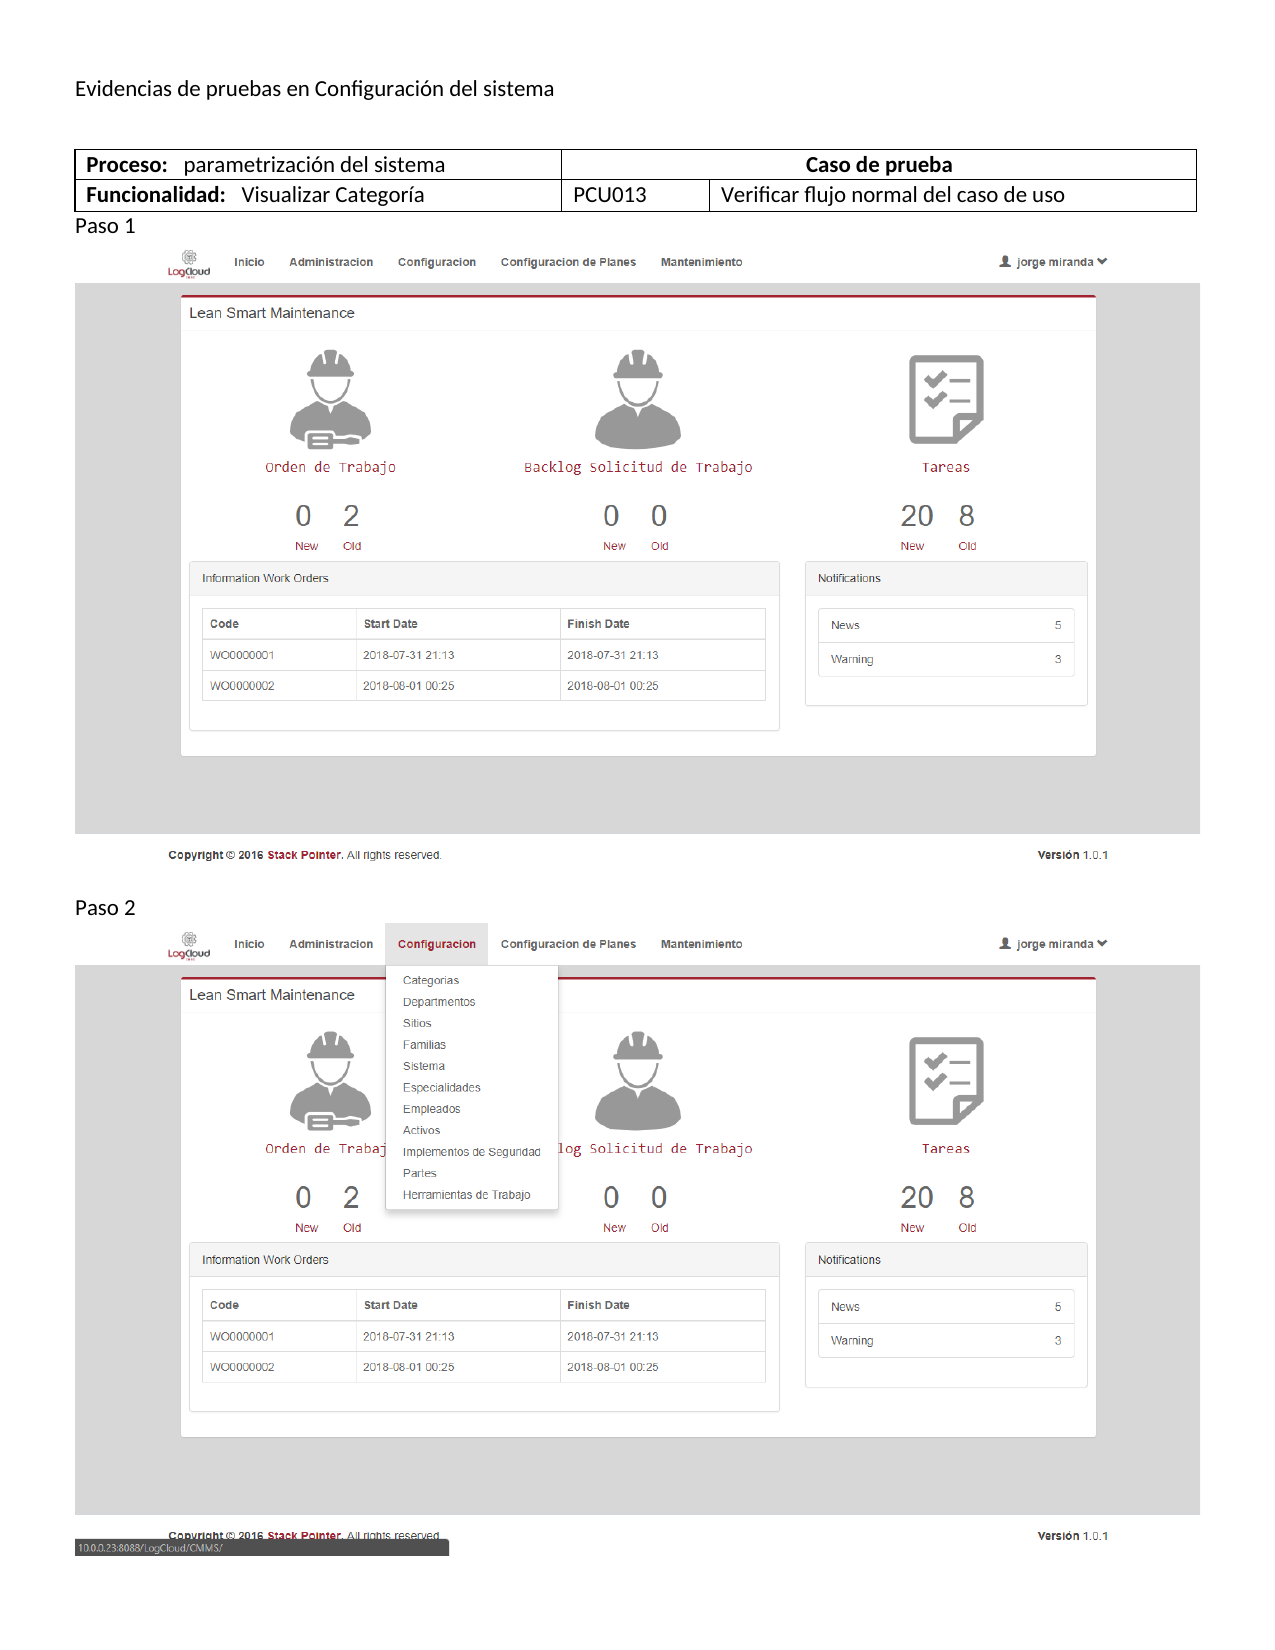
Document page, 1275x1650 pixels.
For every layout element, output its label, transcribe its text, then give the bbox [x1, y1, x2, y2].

picture [75, 923, 1200, 1556]
table_cell Verificar flujo normal del caso de uso [710, 180, 1196, 211]
text Paso 2 [75, 893, 1200, 923]
table_header Proceso: parametrización del sistema [76, 150, 561, 179]
picture [75, 241, 1200, 875]
table_cell Funcionalidad: Visualizar Categoría [76, 180, 561, 211]
table_cell PCU013 [562, 180, 709, 211]
text Paso 1 [75, 212, 1200, 241]
table_header Caso de prueba [562, 150, 1196, 179]
